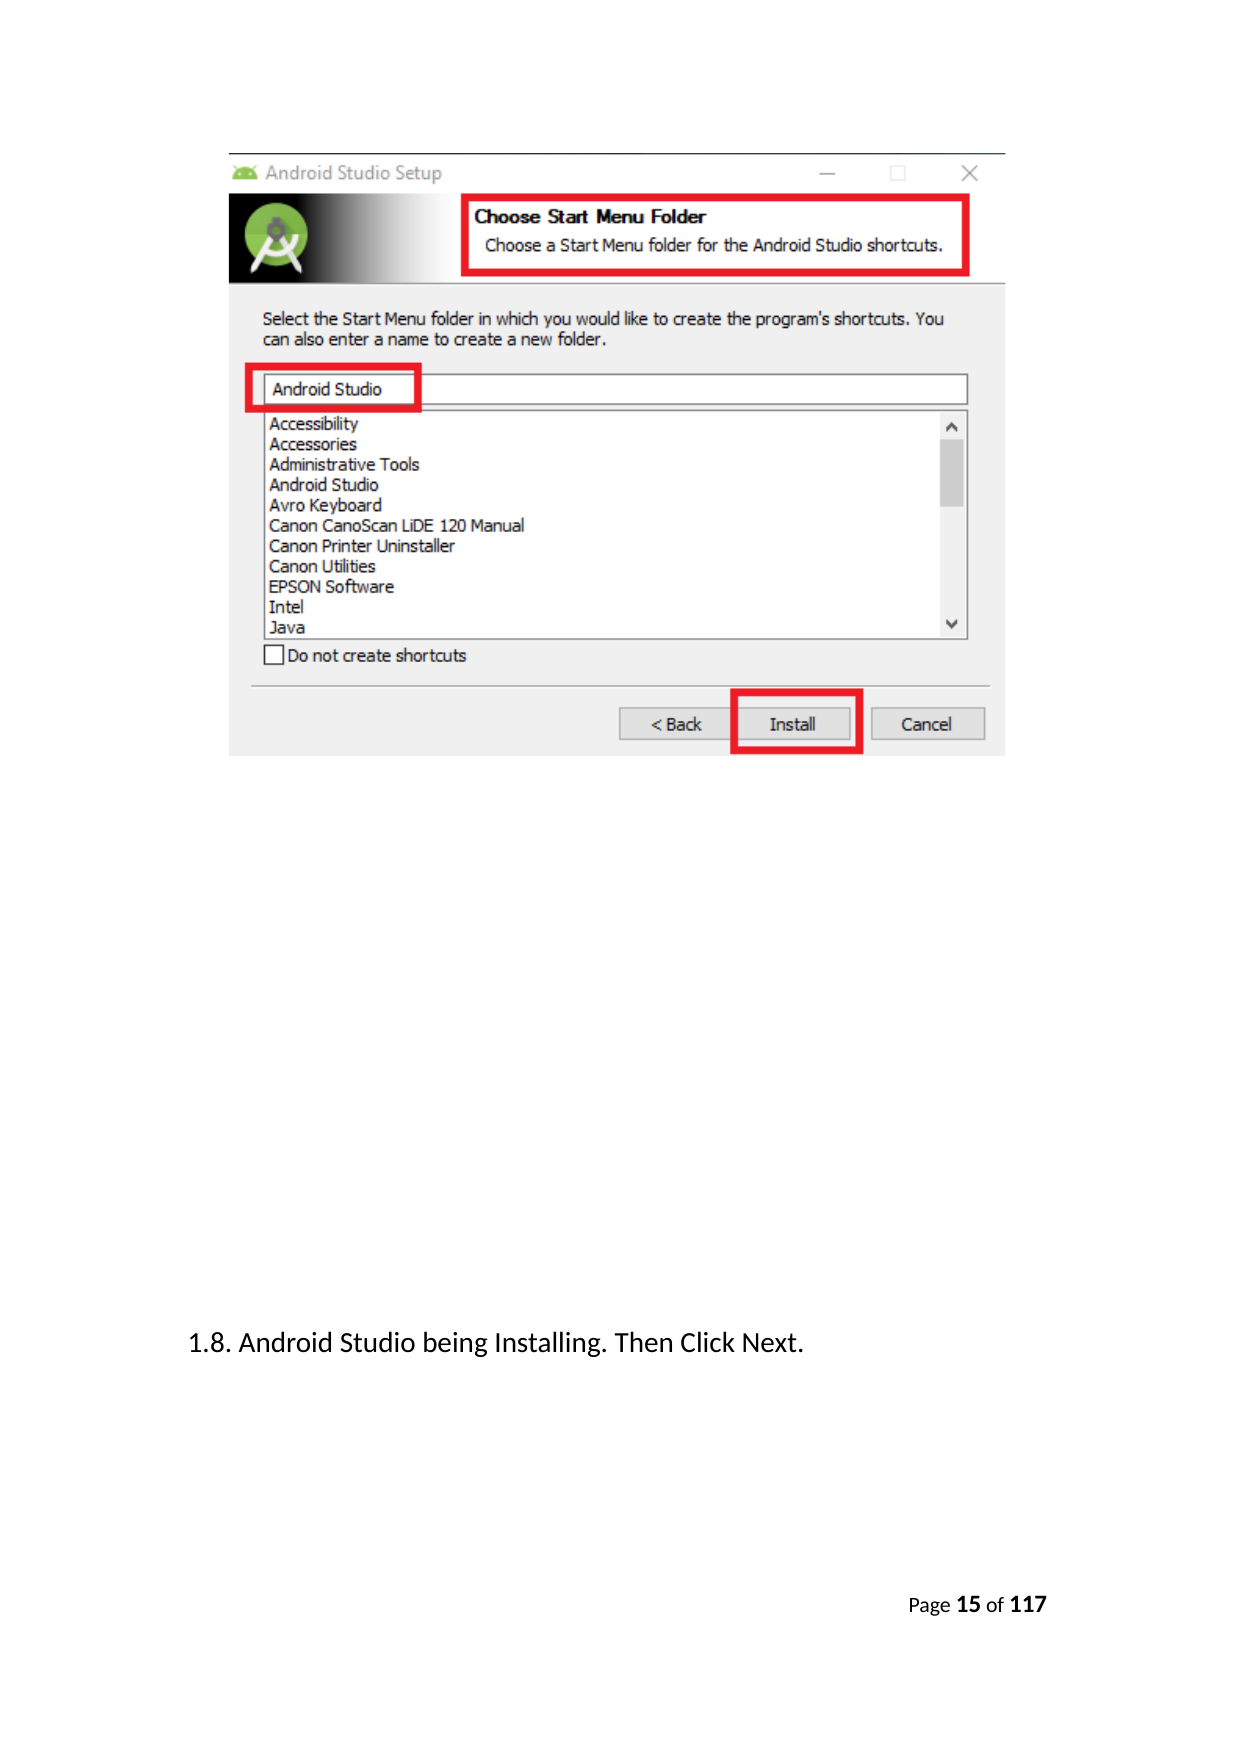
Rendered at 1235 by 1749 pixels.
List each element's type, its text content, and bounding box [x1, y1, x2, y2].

text 1.8. Android Studio being Installing. Then Click Next. [187, 1310, 1047, 1375]
picture [228, 153, 1006, 756]
